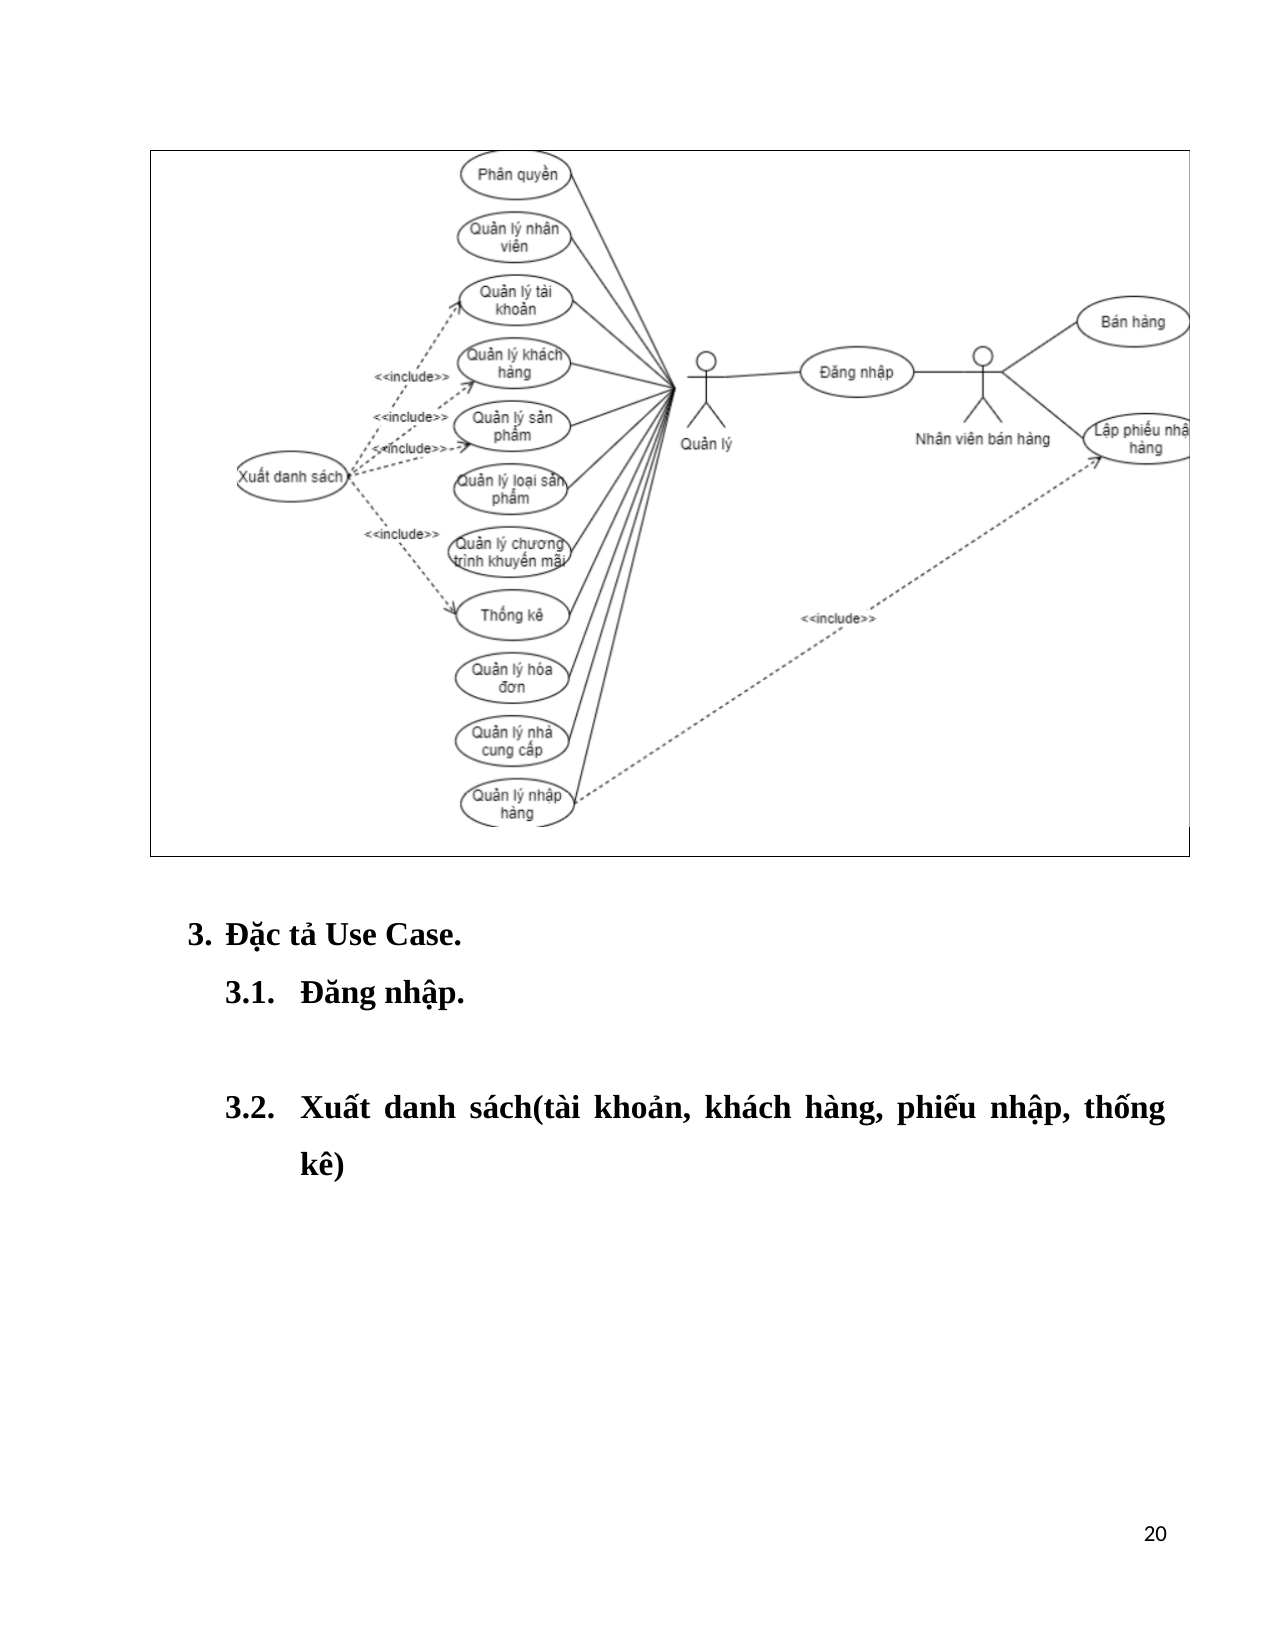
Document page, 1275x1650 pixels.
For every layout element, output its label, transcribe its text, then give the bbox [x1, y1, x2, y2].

picture [236, 151, 1190, 827]
list Đặc tả Use Case. [187, 915, 1167, 953]
list Xuất danh sách(tài khoản, khách hàng, phiếu nhập, thống kê) [225, 1087, 1167, 1183]
table_header [151, 151, 1189, 856]
list Đăng nhập. [225, 972, 1167, 1011]
